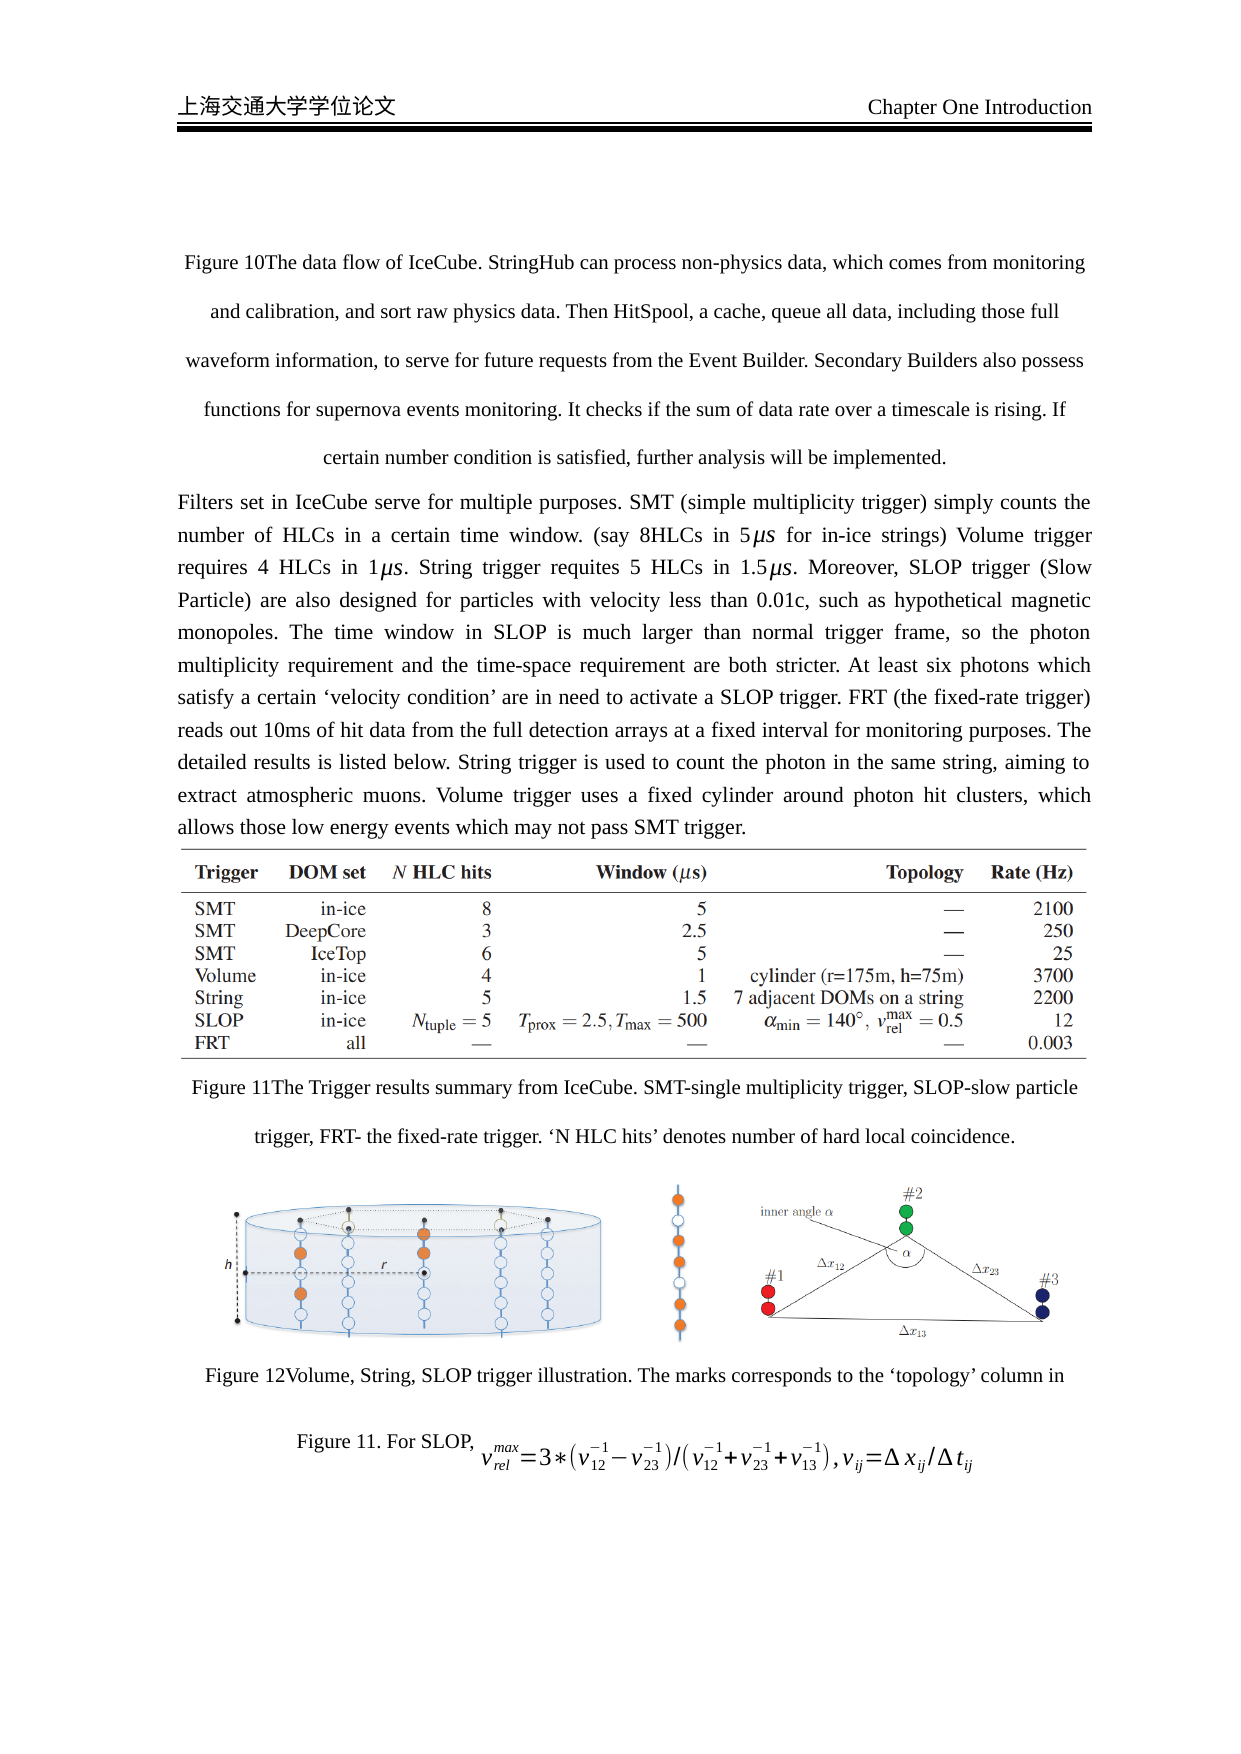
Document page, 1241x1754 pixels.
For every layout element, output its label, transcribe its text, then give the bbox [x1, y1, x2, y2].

picture [177, 843, 1093, 1065]
picture [177, 1163, 1093, 1346]
text Filters set in IceCube serve for multiple purposes. SMT (simple multiplicity trigger) simply counts the number of HLCs in a certain time window. (say 8HLCs in 5 for in-ice strings) Volume trigger requires 4 HLCs in 1. String trigger requites 5 HLCs in 1.5. Moreover, SLOP trigger (Slow Particle) are also designed for particles with velocity less than 0.01c, such as hypothetical magnetic monopoles. The time window in SLOP is much larger than normal trigger frame, so the photon multiplicity requirement and the time-space requirement are both stricter. At least six photons which satisfy a certain ‘velocity condition’ are in need to activate a SLOP trigger. FRT (the fixed-rate trigger) reads out 10ms of hit data from the full detection arrays at a fixed interval for monitoring purposes. The detailed results is listed below. String trigger is used to count the photon in the same string, aiming to extract atmospheric muons. Volume trigger uses a fixed cylinder around photon hit clusters, which allows those low energy events which may not pass SMT trigger. [177, 486, 1092, 843]
